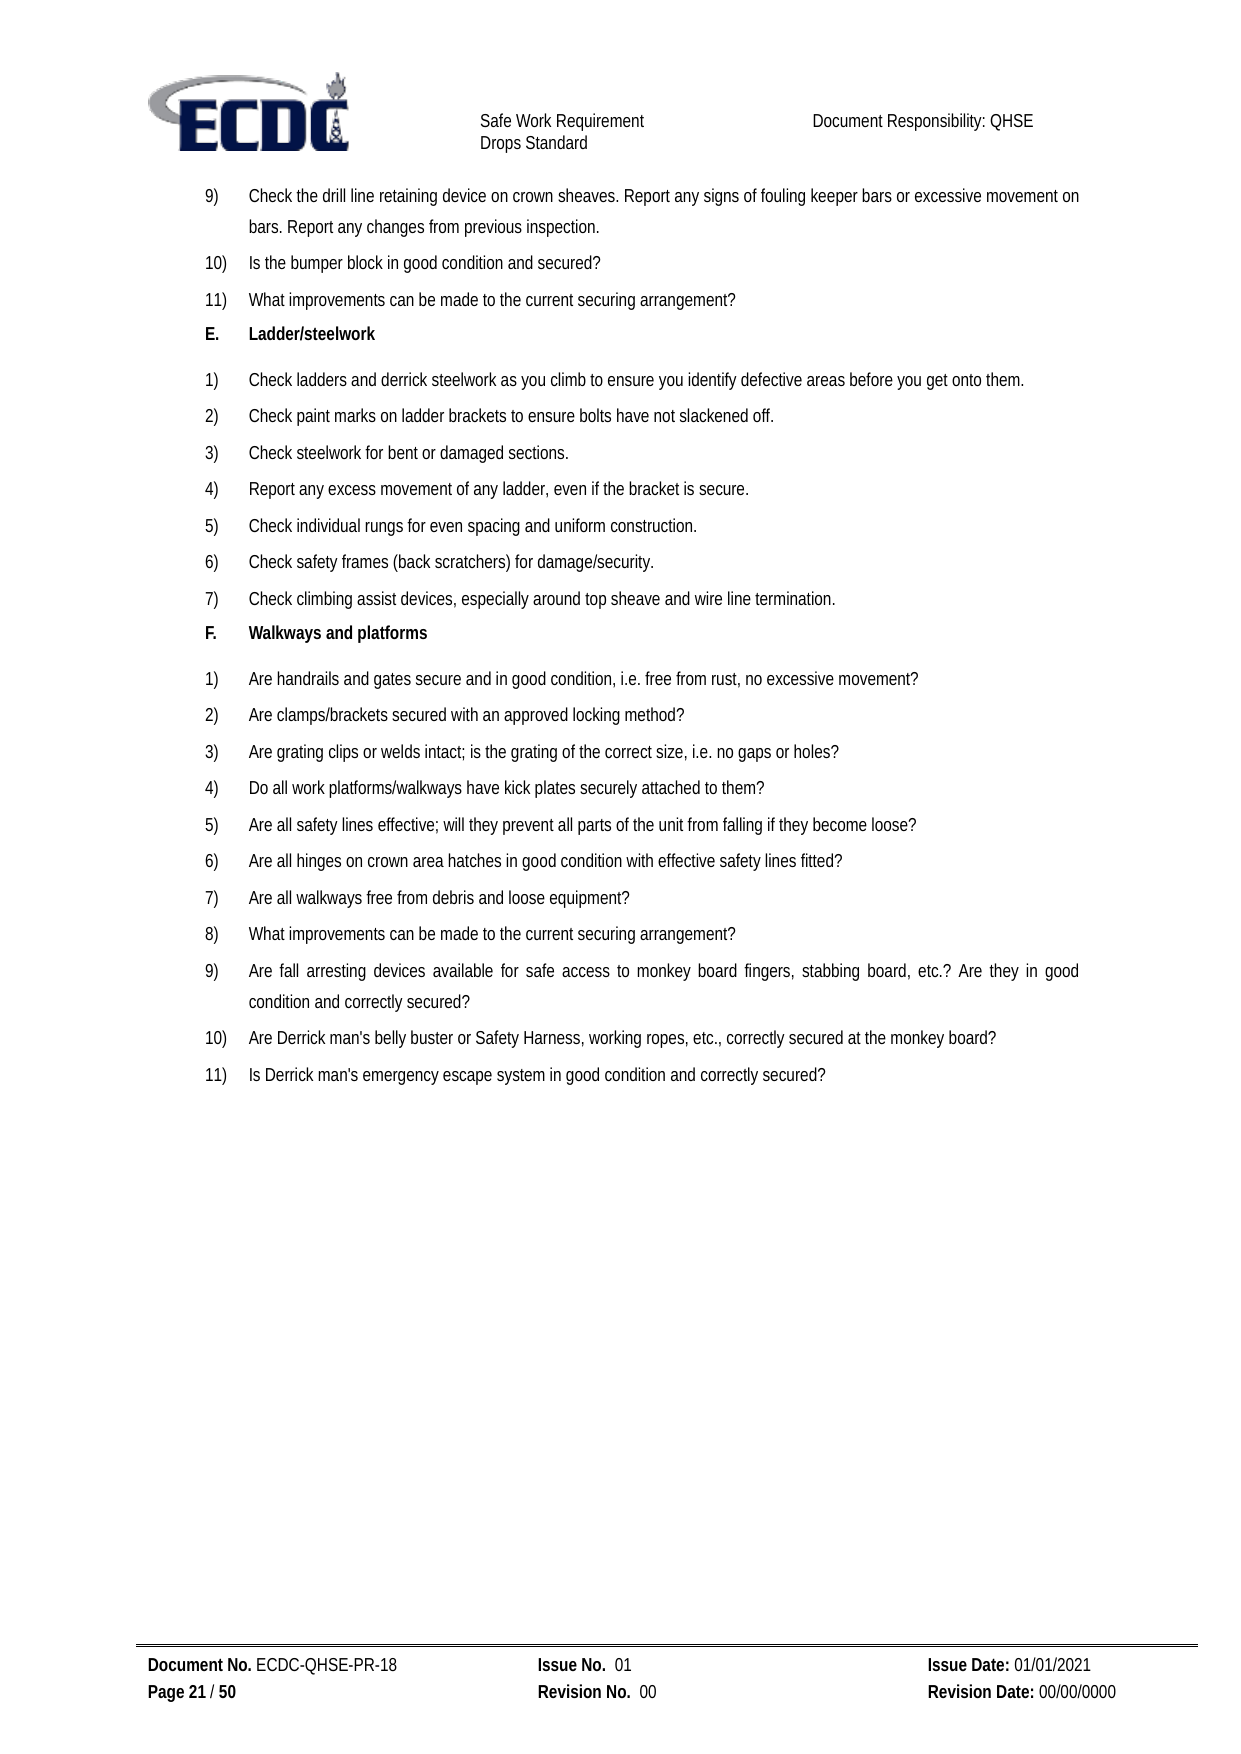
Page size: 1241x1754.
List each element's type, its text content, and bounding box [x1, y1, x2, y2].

picture [147, 72, 352, 151]
